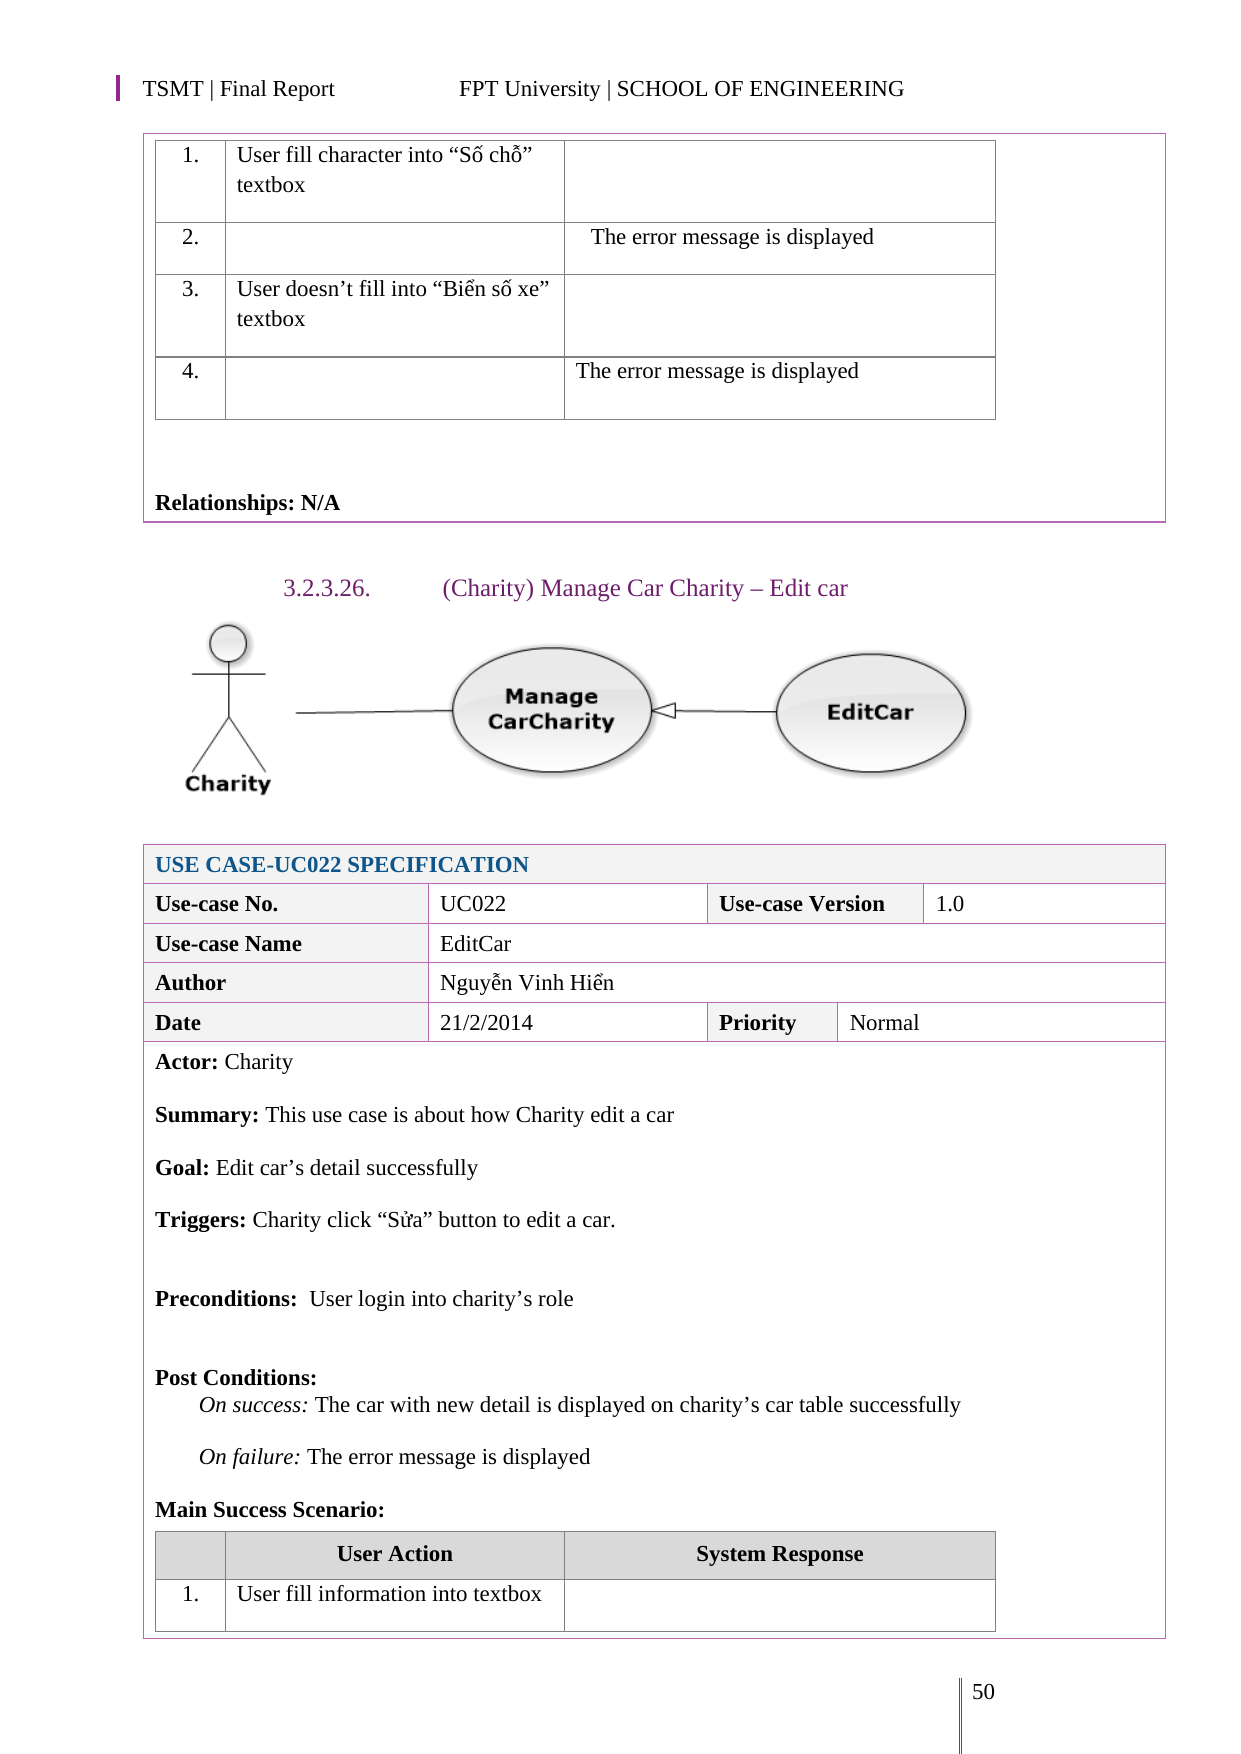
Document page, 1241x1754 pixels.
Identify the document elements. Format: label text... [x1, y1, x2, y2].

table_cell EditCar [429, 924, 1165, 962]
subtitle (Charity) Manage Car Charity – Edit car [283, 573, 1165, 602]
table_header USE CASE-UC022 SPECIFICATION [144, 845, 1165, 883]
table_cell 21/2/2014 [429, 1003, 707, 1041]
table_cell Nguyễn Vinh Hiển [429, 963, 1165, 1002]
table_cell UC022 [429, 884, 707, 923]
table_cell Use-case Name [144, 924, 428, 962]
table_cell Author [144, 963, 428, 1002]
picture [142, 606, 985, 819]
table_cell Use-case Version [708, 884, 923, 923]
table_cell Date [144, 1003, 428, 1041]
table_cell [144, 1042, 1165, 1638]
table_cell Priority [708, 1003, 837, 1041]
table_cell Use-case No. [144, 884, 428, 923]
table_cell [144, 134, 1165, 521]
table_cell Normal [838, 1003, 1165, 1041]
table_cell 1.0 [924, 884, 1165, 923]
